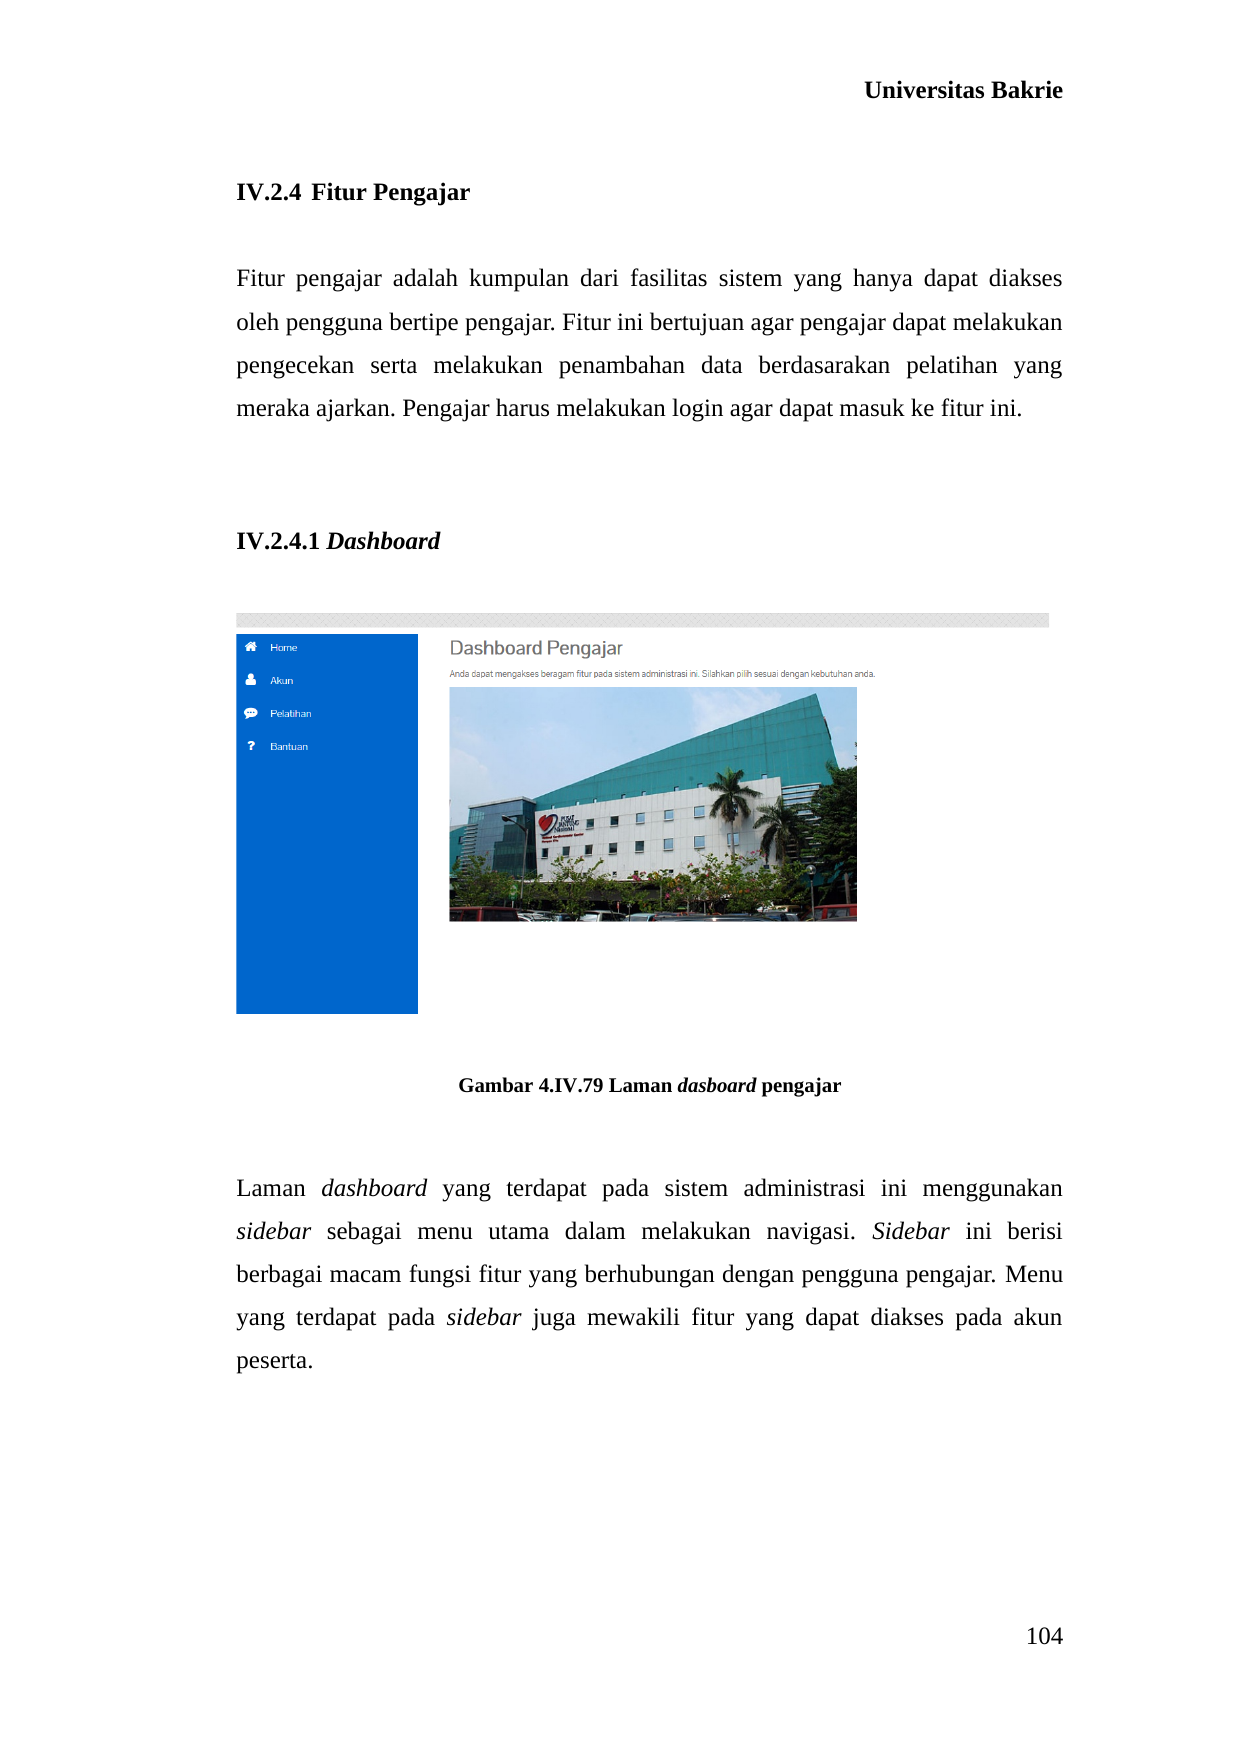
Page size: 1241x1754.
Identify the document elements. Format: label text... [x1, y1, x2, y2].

text Laman dashboard yang terdapat pada sistem administrasi ini menggunakan sidebar sebagai menu utama dalam melakukan navigasi. Sidebar ini berisi berbagai macam fungsi fitur yang berhubungan dengan pengguna pengajar. Menu yang terdapat pada sidebar juga mewakili fitur yang dapat diakses pada akun peserta. [236, 1173, 1063, 1374]
subtitle Dashboard [236, 526, 1063, 555]
subtitle Fitur Pengajar [236, 177, 1063, 206]
text Fitur pengajar adalah kumpulan dari fasilitas sistem yang hanya dapat diakses oleh pengguna bertipe pengajar. Fitur ini bertujuan agar pengajar dapat melakukan pengecekan serta melakukan penambahan data berdasarakan pelatihan yang meraka ajarkan. Pengajar harus melakukan login agar dapat masuk ke fitur ini. [236, 263, 1063, 422]
picture [236, 612, 1050, 1014]
